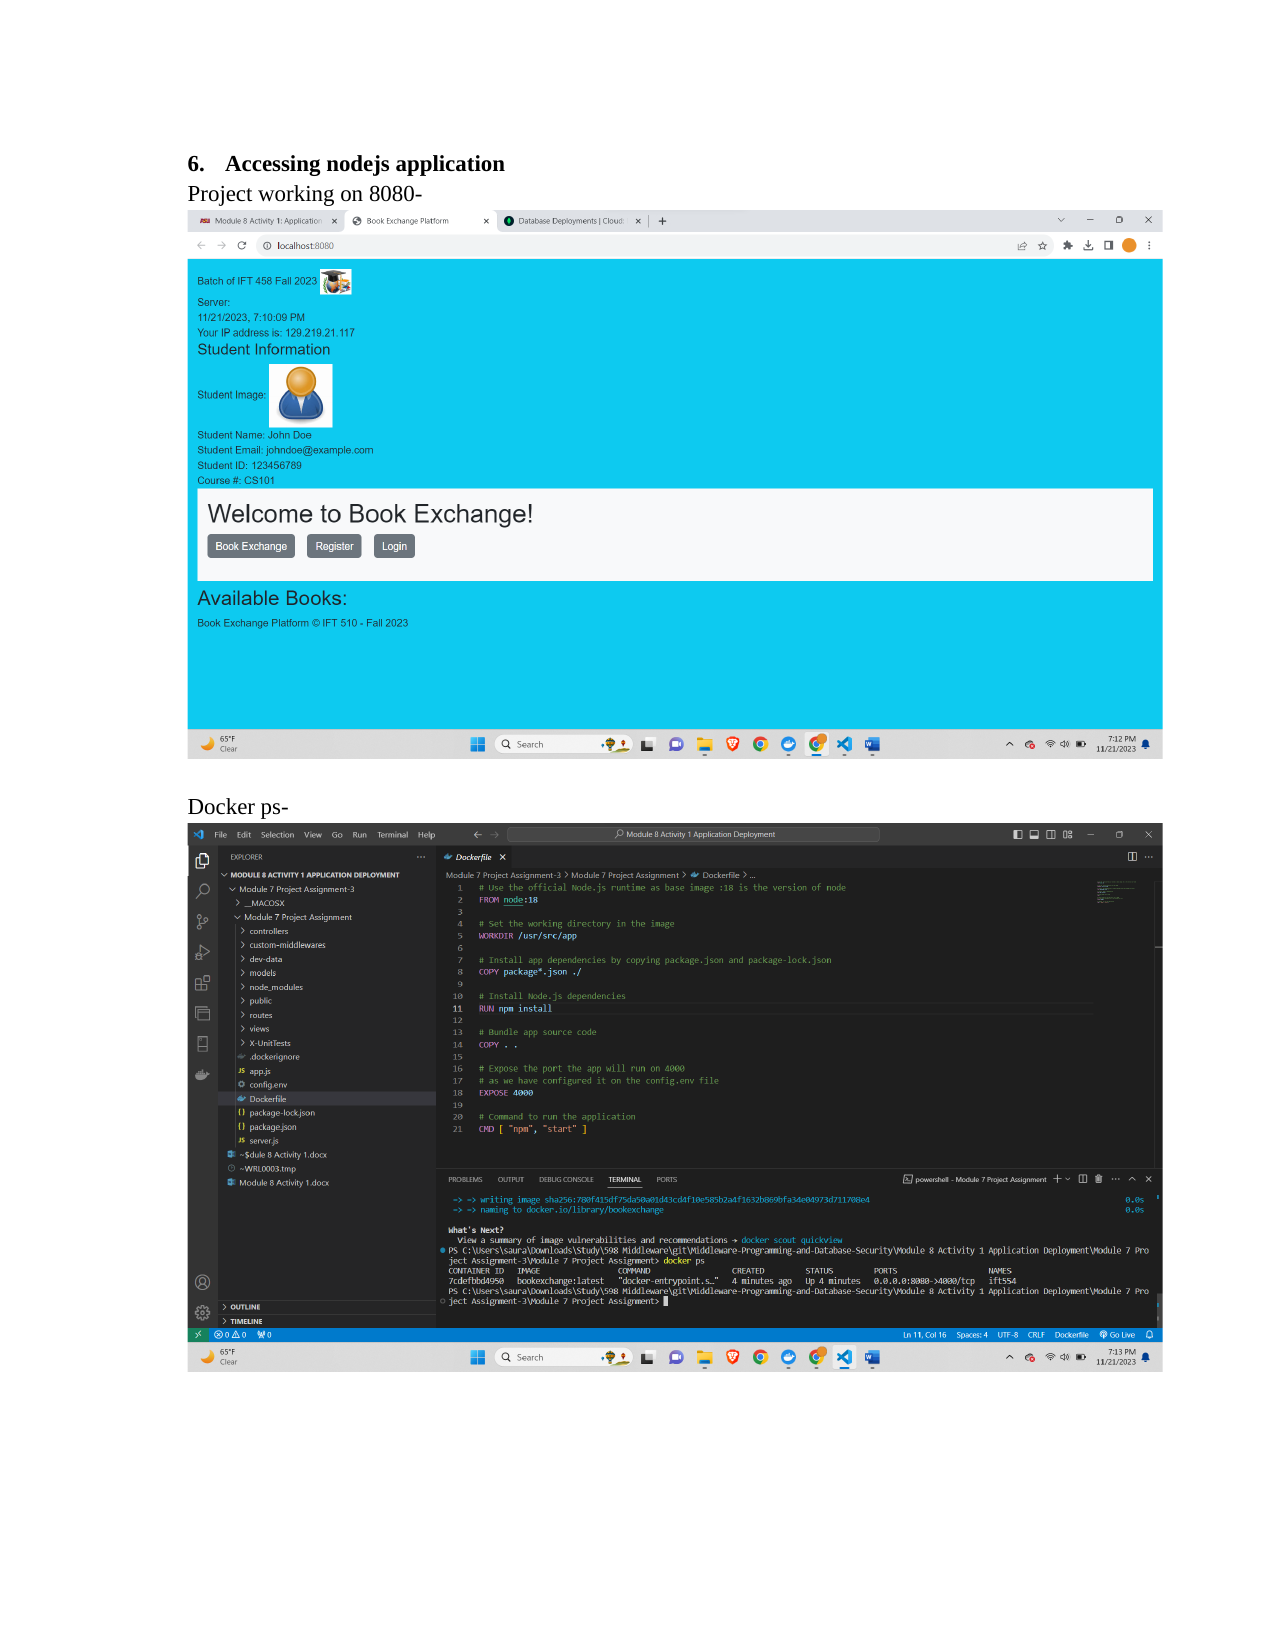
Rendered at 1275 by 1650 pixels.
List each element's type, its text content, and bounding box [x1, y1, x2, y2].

picture [187, 823, 1163, 1372]
text Project working on 8080- [150, 180, 1125, 207]
list Accessing nodejs application [187, 150, 1125, 176]
picture [187, 210, 1163, 759]
text Docker ps- [150, 793, 1125, 819]
